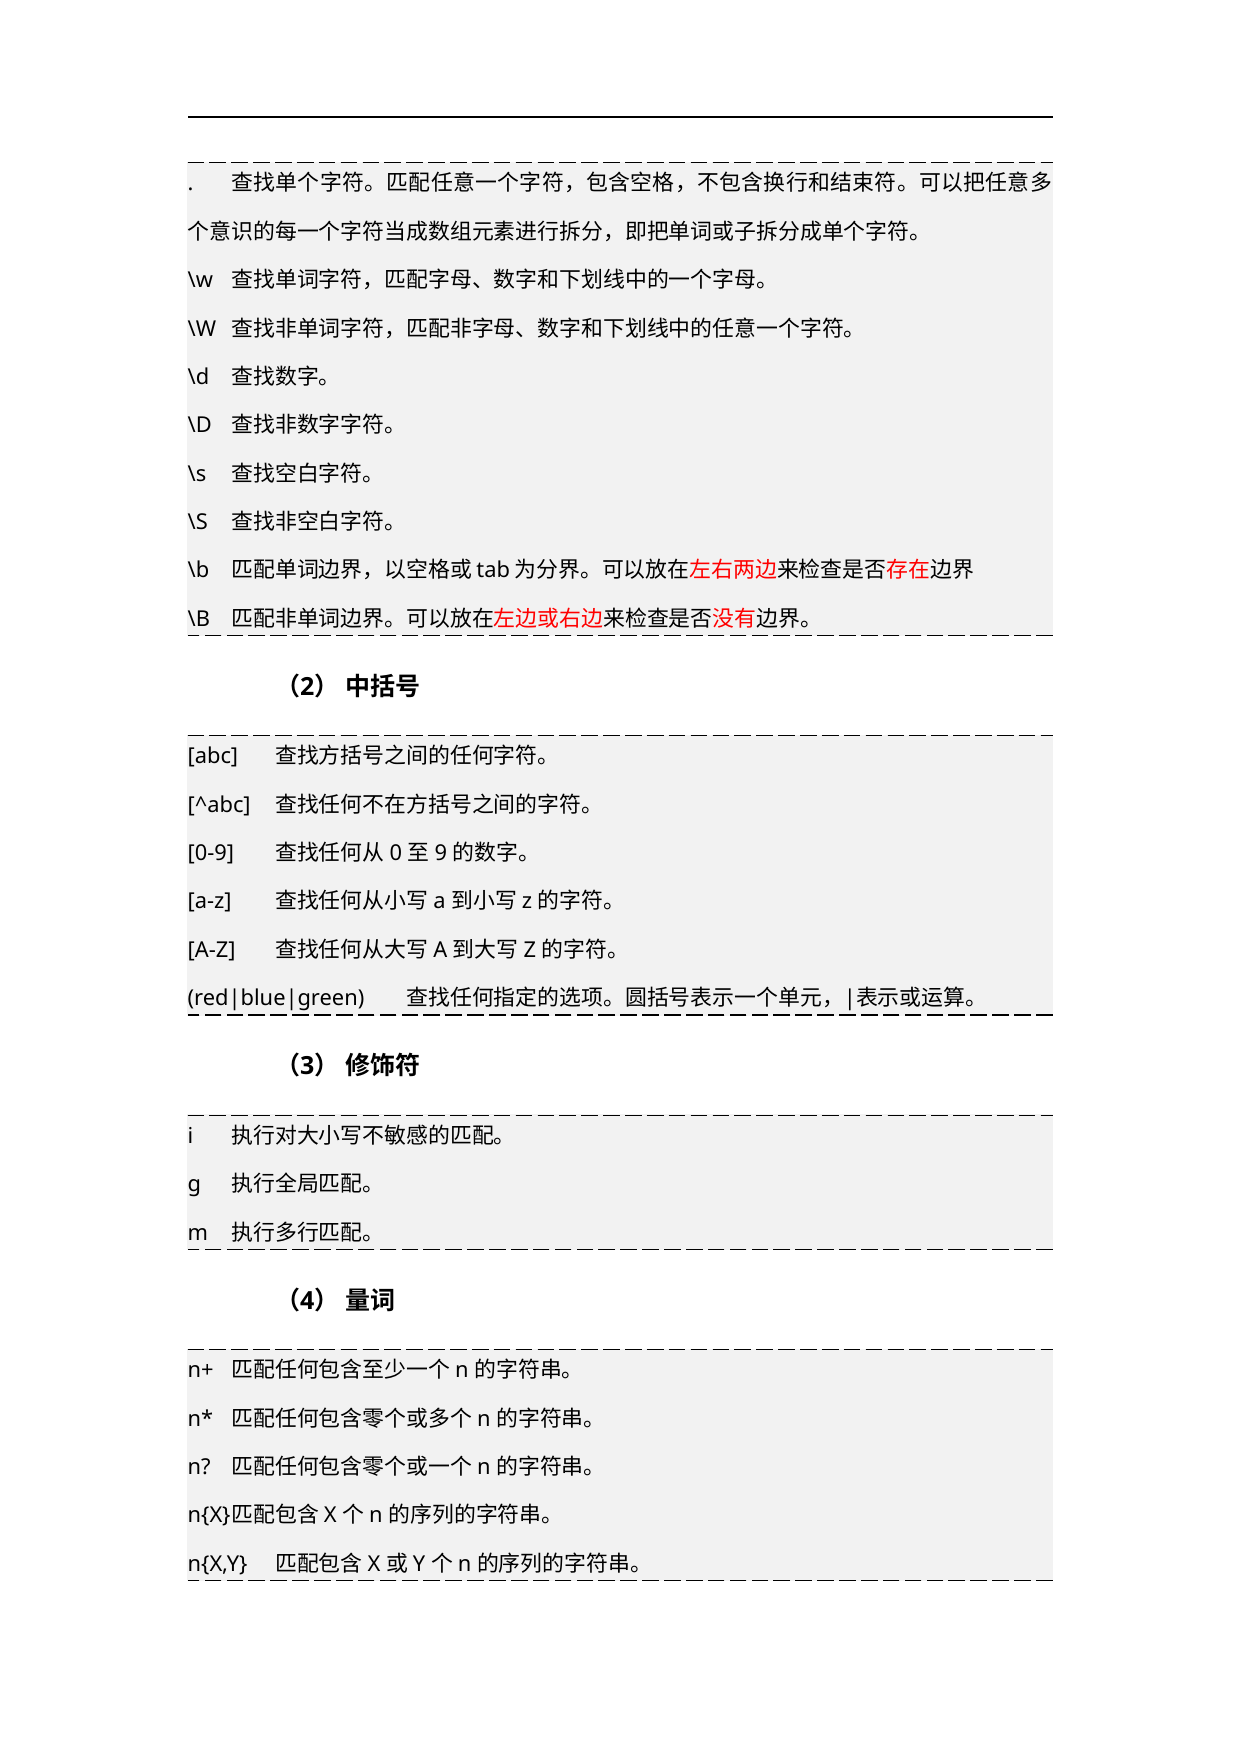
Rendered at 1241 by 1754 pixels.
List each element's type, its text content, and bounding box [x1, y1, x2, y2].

text \b 匹配单词边界，以空格或tab为分界。可以放在左右两边来检查是否存在边界 [187, 549, 1053, 585]
text 修饰符 [275, 1031, 1053, 1096]
text [A-Z] 查找任何从大写 A 到大写 Z 的字符。 [187, 928, 1053, 964]
text [^abc] 查找任何不在方括号之间的字符。 [187, 783, 1053, 819]
text n* 匹配任何包含零个或多个 n 的字符串。 [187, 1397, 1053, 1433]
text n? 匹配任何包含零个或一个 n 的字符串。 [187, 1446, 1053, 1481]
text . 查找单个字符。匹配任意一个字符，包含空格，不包含换行和结束符。可以把任意多个意识的每一个字符当成数组元素进行拆分，即把单词或子拆分成单个字符。 [187, 162, 1053, 246]
text [a-z] 查找任何从小写 a 到小写 z 的字符。 [187, 880, 1053, 916]
text g 执行全局匹配。 [187, 1163, 1053, 1198]
text \w 查找单词字符，匹配字母、数字和下划线中的一个字母。 [187, 259, 1053, 295]
text i 执行对大小写不敏感的匹配。 [187, 1114, 1053, 1150]
text m 执行多行匹配。 [187, 1211, 1053, 1250]
text 中括号 [275, 652, 1053, 717]
text \s 查找空白字符。 [187, 452, 1053, 488]
text \S 查找非空白字符。 [187, 501, 1053, 536]
text n{X,Y} 匹配包含 X 或 Y 个 n 的序列的字符串。 [187, 1542, 1053, 1581]
text \B 匹配非单词边界。可以放在左边或右边来检查是否没有边界。 [187, 597, 1053, 636]
text n+ 匹配任何包含至少一个 n 的字符串。 [187, 1349, 1053, 1384]
text \W 查找非单词字符，匹配非字母、数字和下划线中的任意一个字符。 [187, 307, 1053, 343]
text n{X} 匹配包含 X 个 n 的序列的字符串。 [187, 1494, 1053, 1529]
text [abc] 查找方括号之间的任何字符。 [187, 735, 1053, 771]
text 量词 [275, 1266, 1053, 1331]
text [0-9] 查找任何从 0 至 9 的数字。 [187, 832, 1053, 867]
text \D 查找非数字字符。 [187, 404, 1053, 440]
text \d 查找数字。 [187, 356, 1053, 391]
text (red|blue|green) 查找任何指定的选项。圆括号表示一个单元，|表示或运算。 [187, 977, 1053, 1016]
